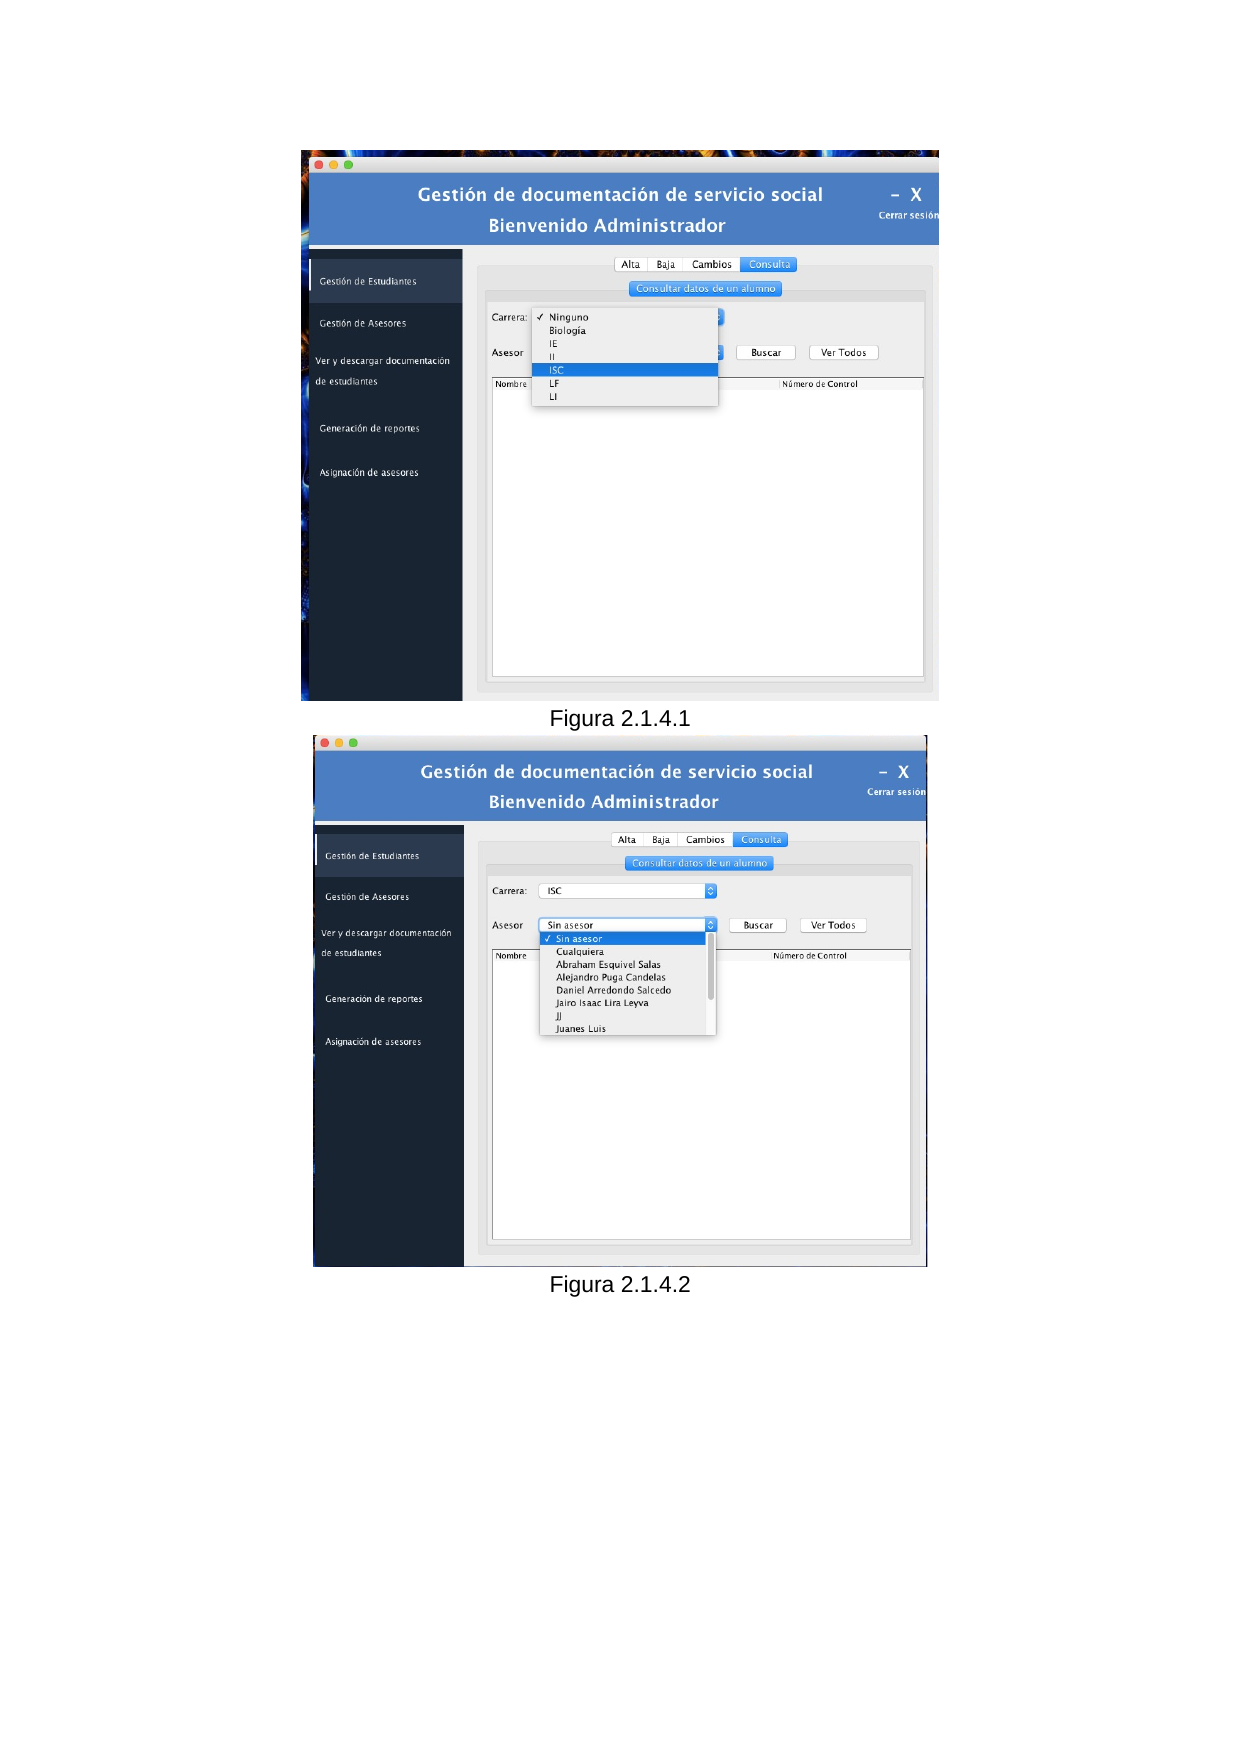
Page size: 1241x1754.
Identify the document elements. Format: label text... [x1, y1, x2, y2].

picture [313, 735, 928, 1267]
text Figura 2.1.4.2 [150, 1271, 1090, 1297]
picture [301, 150, 939, 701]
text Figura 2.1.4.1 [150, 705, 1090, 731]
